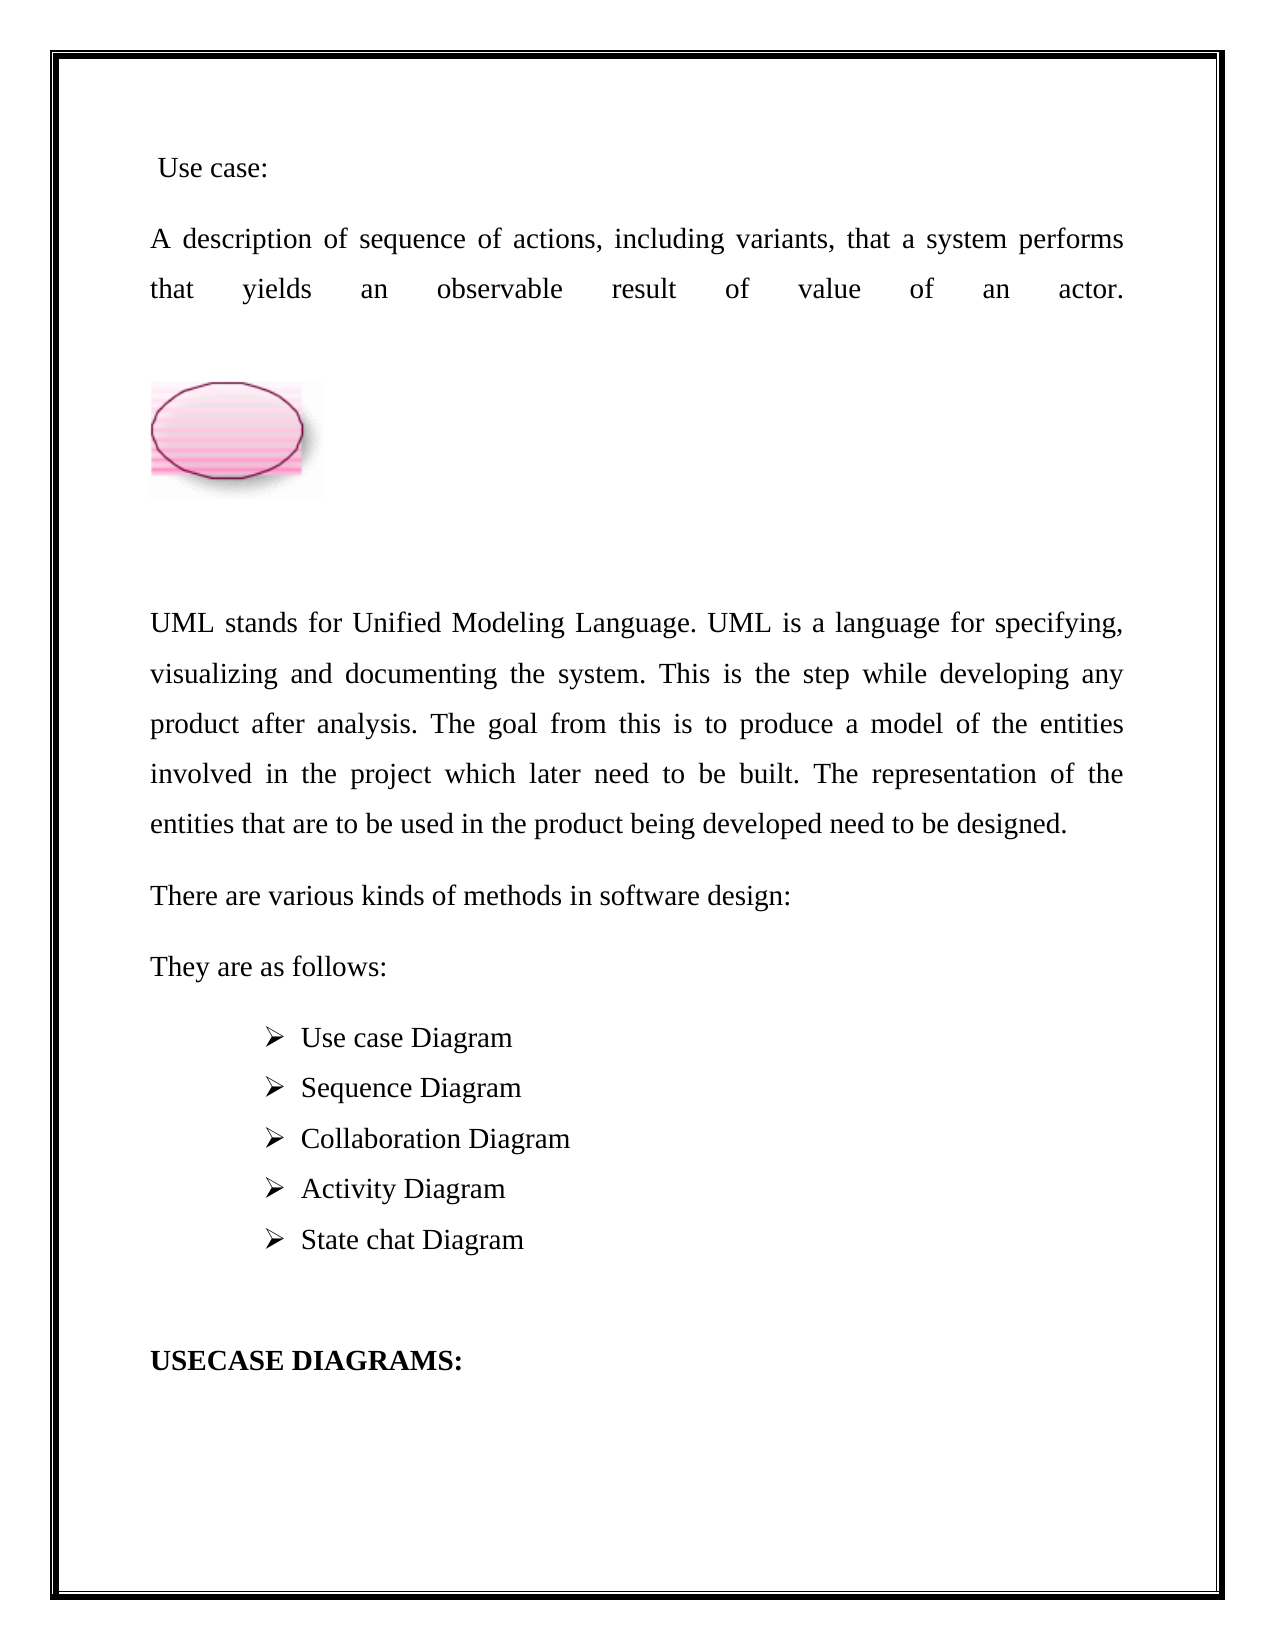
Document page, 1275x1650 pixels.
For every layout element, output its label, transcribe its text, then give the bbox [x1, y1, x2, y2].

text They are as follows: [150, 949, 1125, 982]
text USECASE DIAGRAMS: [150, 1343, 1125, 1377]
text UML stands for Unified Modeling Language. UML is a language for specifying, visualizing and documenting the system. This is the step while developing any product after analysis. The goal from this is to produce a model of the entities involved in the project which later need to be built. The representation of the entities that are to be used in the product being developed need to be designed. [150, 605, 1125, 840]
text There are various kinds of methods in software design: [150, 878, 1125, 911]
text Use case: [150, 150, 1125, 183]
text A description of sequence of actions, including variants, that a system performs that yields an observable result of value of an actor. [150, 221, 1125, 347]
list Sequence Diagram [263, 1071, 1125, 1104]
list Use case Diagram [263, 1020, 1125, 1054]
list Activity Diagram [263, 1171, 1125, 1205]
list Collaboration Diagram [263, 1121, 1125, 1154]
list State chat Diagram [263, 1222, 1125, 1255]
